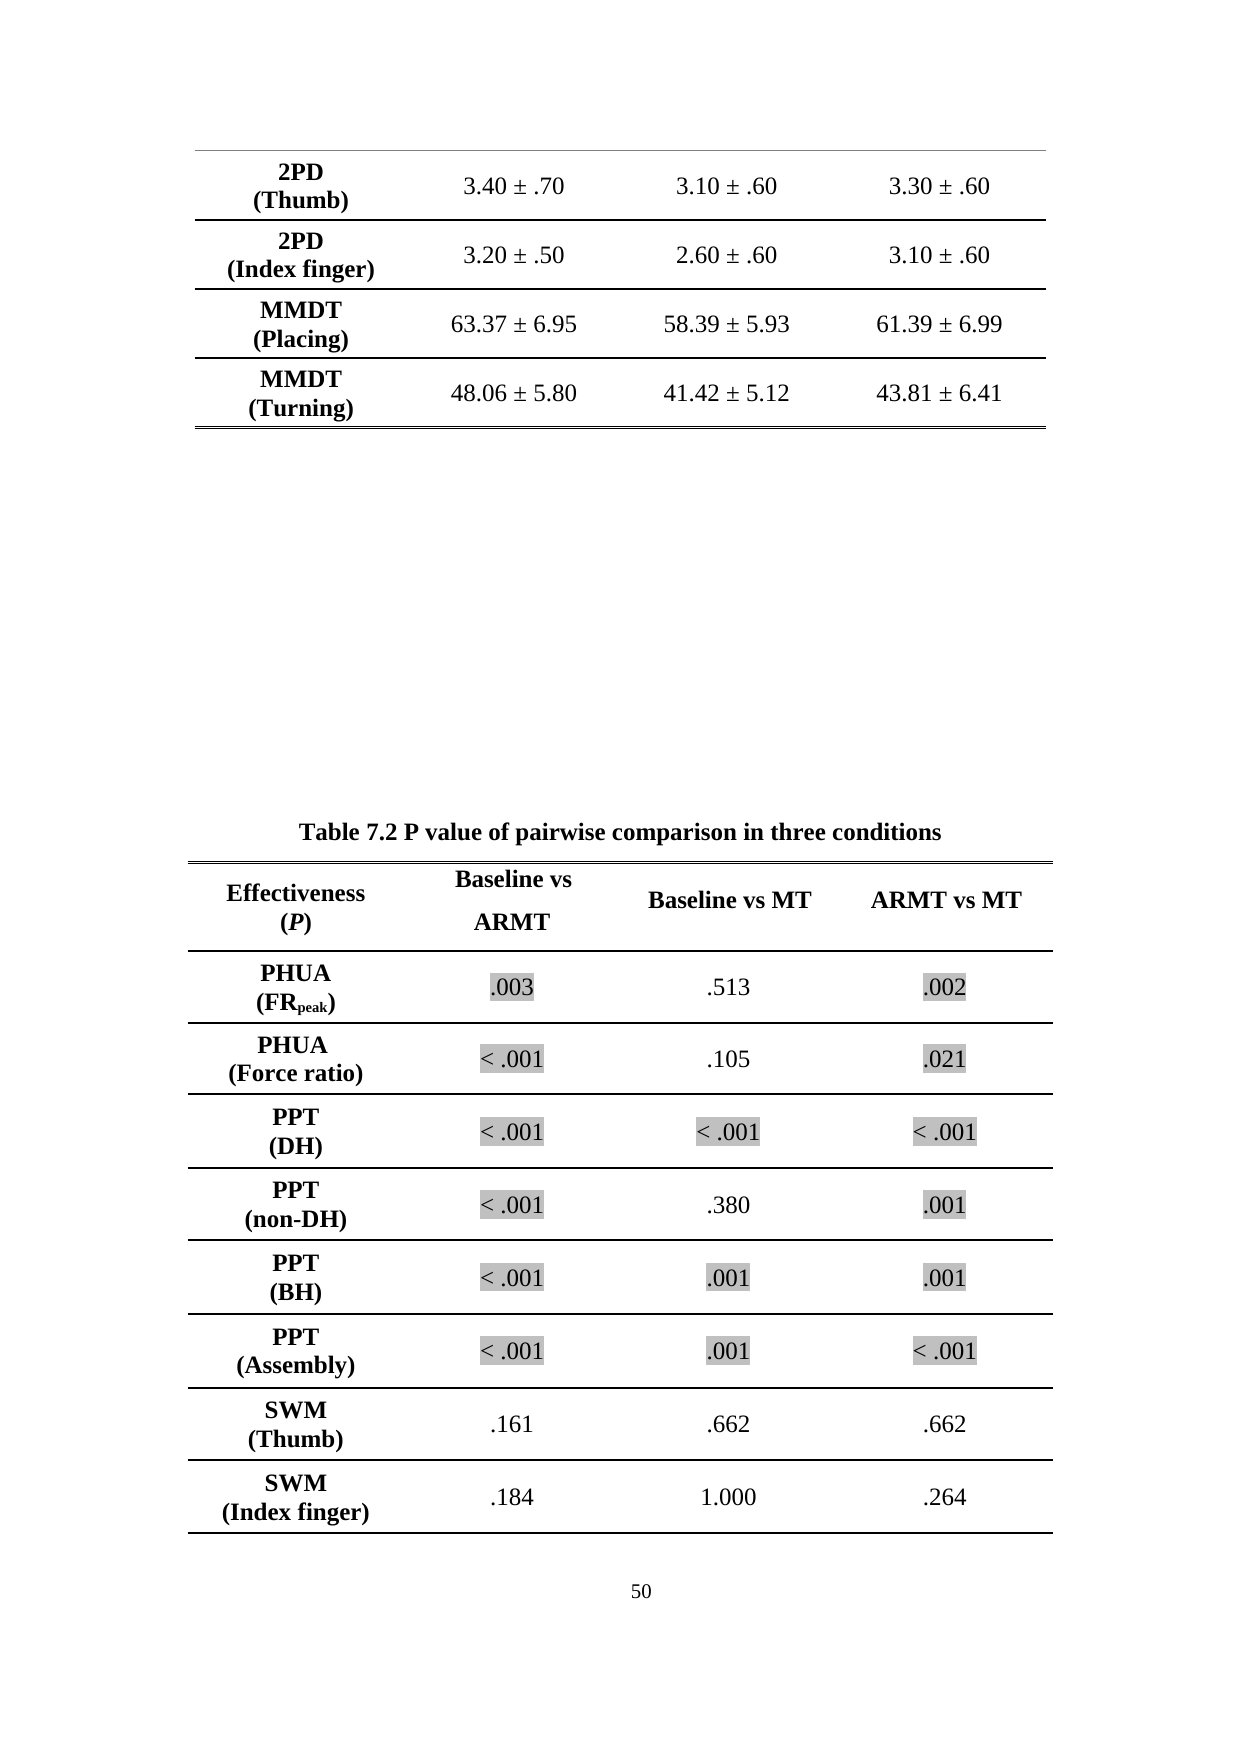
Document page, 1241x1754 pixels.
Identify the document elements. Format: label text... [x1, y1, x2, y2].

table_cell 3.20 ± .50 [407, 221, 620, 288]
table_cell .662 [836, 1389, 1053, 1459]
table_cell 3.10 ± .60 [833, 221, 1046, 288]
table_header Effectiveness (P) [188, 864, 404, 950]
table_cell .105 [620, 1024, 836, 1093]
text Table 7.2 P value of pairwise comparison in three conditions [187, 817, 1053, 846]
table_cell 61.39 ± 6.99 [833, 290, 1046, 357]
table_cell .161 [404, 1389, 620, 1459]
table_cell PPT (non-DH) [188, 1169, 404, 1239]
table_cell 58.39 ± 5.93 [620, 290, 833, 357]
table_cell PPT (Assembly) [188, 1315, 404, 1387]
table_cell 3.10 ± .60 [620, 151, 833, 219]
table_header Baseline vs MT [620, 864, 836, 950]
table_cell PPT (DH) [188, 1095, 404, 1167]
table_header Baseline vs ARMT [404, 864, 620, 950]
table_cell 2PD (Index finger) [195, 221, 407, 288]
table_header ARMT vs MT [836, 864, 1053, 950]
table_cell .021 [836, 1024, 1053, 1093]
table_cell < .001 [404, 1315, 620, 1387]
table_cell < .001 [620, 1095, 836, 1167]
table_cell 48.06 ± 5.80 [407, 359, 620, 426]
table_cell .380 [620, 1169, 836, 1239]
table_cell MMDT (Turning) [195, 359, 407, 426]
table_cell .264 [836, 1461, 1053, 1532]
table_cell < .001 [404, 1169, 620, 1239]
table_cell 41.42 ± 5.12 [620, 359, 833, 426]
table_cell < .001 [404, 1241, 620, 1312]
table_cell 2PD (Thumb) [195, 151, 407, 219]
table_cell < .001 [404, 1024, 620, 1093]
table_cell .003 [404, 952, 620, 1022]
table_cell 3.40 ± .70 [407, 151, 620, 219]
table_cell .001 [836, 1241, 1053, 1312]
table_cell SWM (Thumb) [188, 1389, 404, 1459]
table_cell PHUA (FRpeak) [188, 952, 404, 1022]
table_cell 3.30 ± .60 [833, 151, 1046, 219]
table_cell .002 [836, 952, 1053, 1022]
table_cell .001 [836, 1169, 1053, 1239]
table_cell .001 [620, 1241, 836, 1312]
table_cell PHUA (Force ratio) [188, 1024, 404, 1093]
table_cell PPT (BH) [188, 1241, 404, 1312]
table_cell 1.000 [620, 1461, 836, 1532]
table_cell .662 [620, 1389, 836, 1459]
table_cell .513 [620, 952, 836, 1022]
table_cell < .001 [836, 1095, 1053, 1167]
table_cell 43.81 ± 6.41 [833, 359, 1046, 426]
table_cell MMDT (Placing) [195, 290, 407, 357]
table_cell .184 [404, 1461, 620, 1532]
table_cell SWM (Index finger) [188, 1461, 404, 1532]
table_cell .001 [620, 1315, 836, 1387]
table_cell < .001 [836, 1315, 1053, 1387]
table_cell < .001 [404, 1095, 620, 1167]
table_cell 2.60 ± .60 [620, 221, 833, 288]
table_cell 63.37 ± 6.95 [407, 290, 620, 357]
